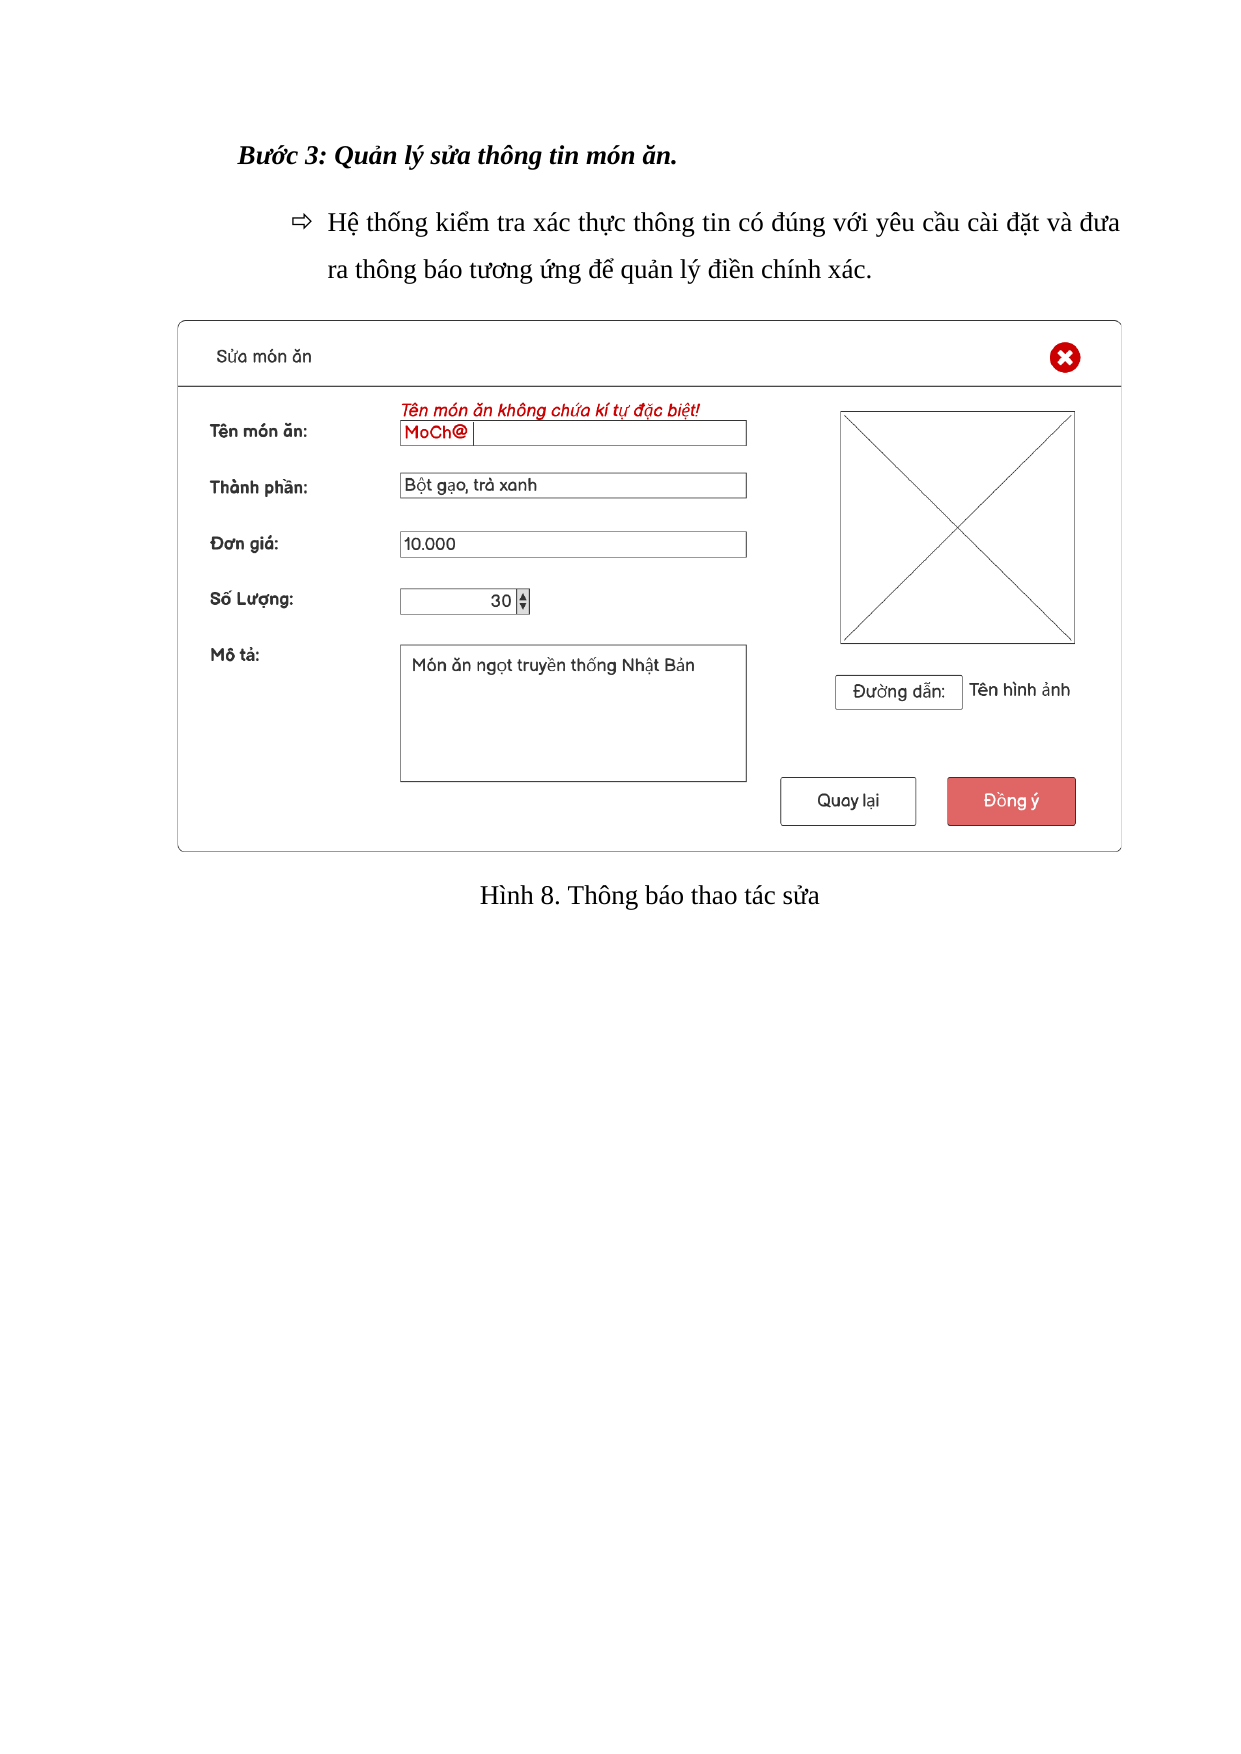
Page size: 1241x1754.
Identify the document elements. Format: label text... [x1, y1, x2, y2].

picture [177, 320, 1122, 852]
list Hệ thống kiểm tra xác thực thông tin có đúng với yêu cầu cài đặt và đưa ra thông báo tương ứng để quản lý điền chính xác. [290, 206, 1122, 284]
text Hình 8. Thông báo thao tác sửa [177, 879, 1122, 911]
text Bước 3: Quản lý sửa thông tin món ăn. [207, 139, 1122, 170]
